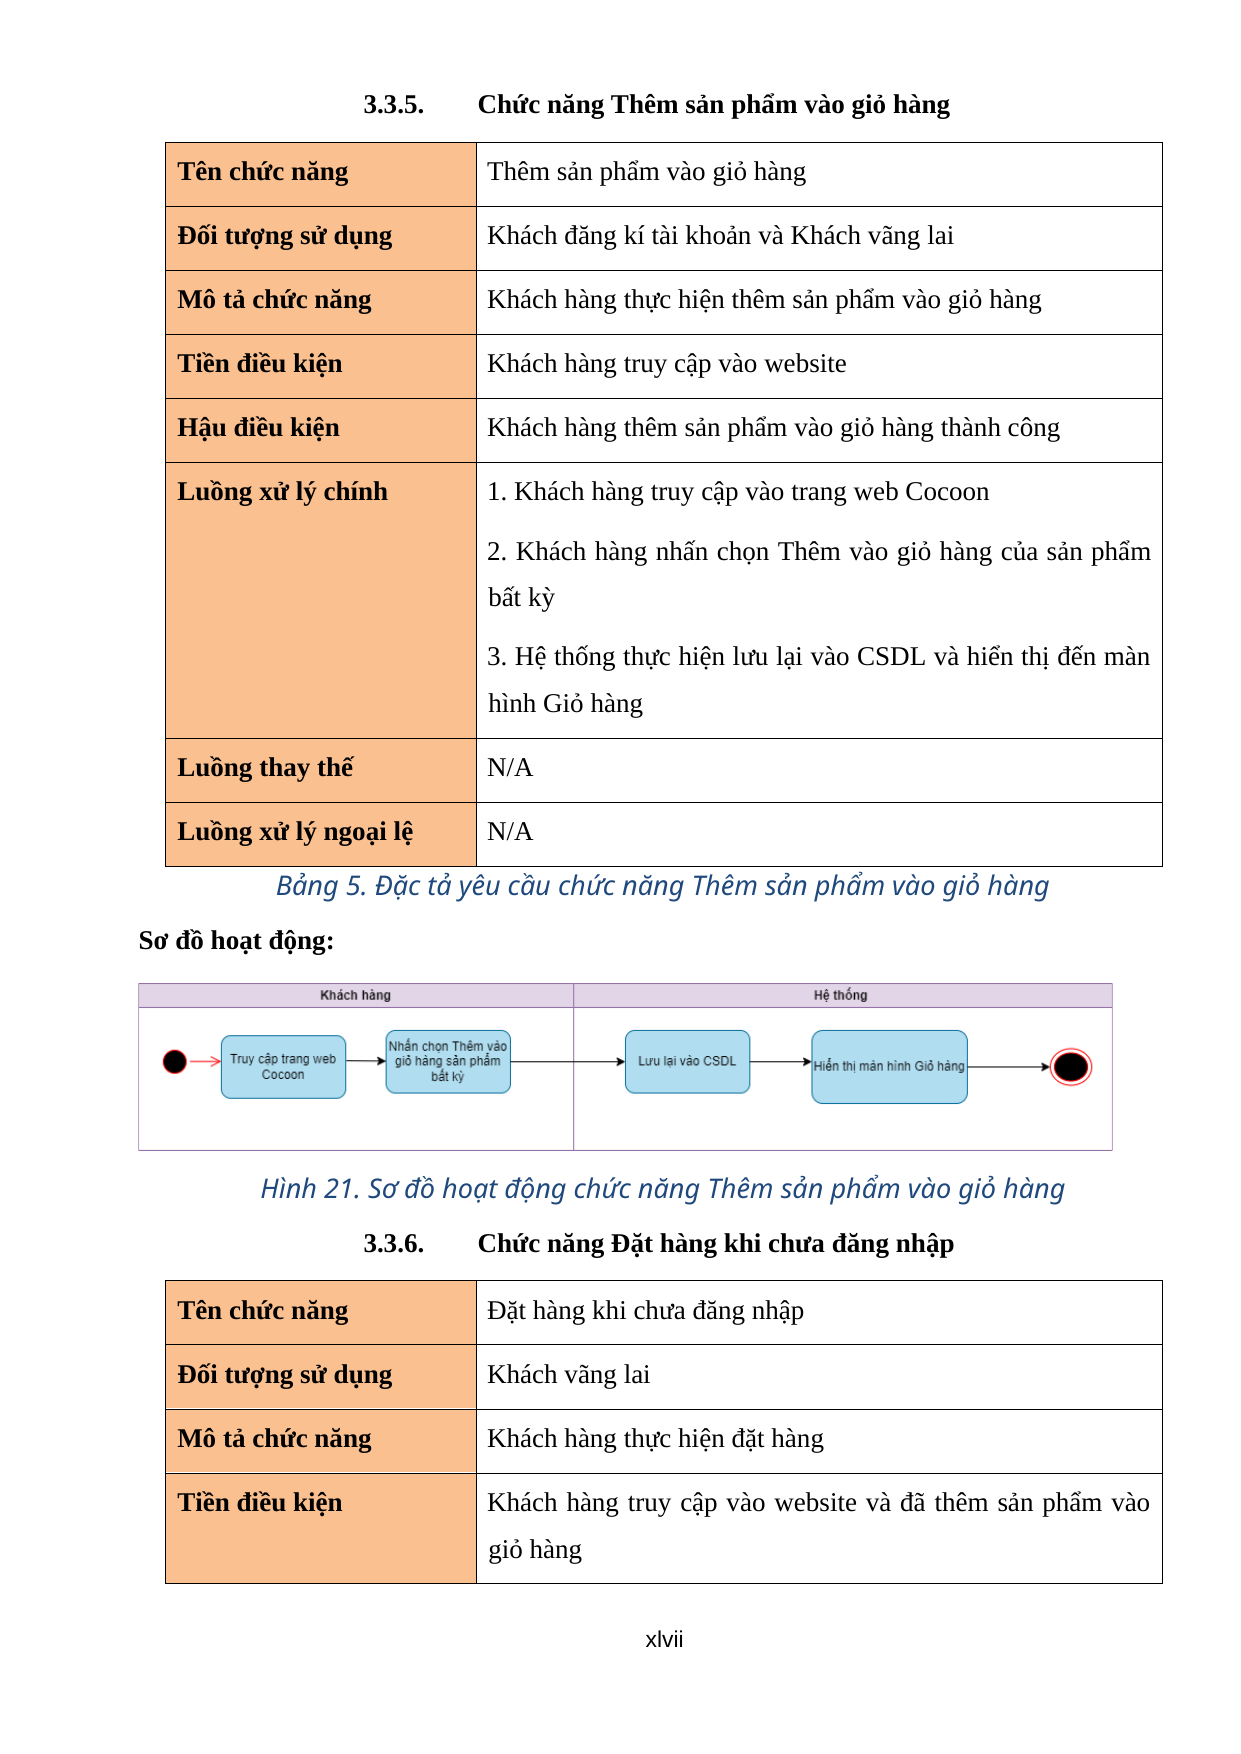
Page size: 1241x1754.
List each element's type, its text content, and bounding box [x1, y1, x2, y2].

table_cell Hậu điều kiện [166, 399, 476, 462]
table_cell Khách hàng truy cập vào website và đã thêm sản phẩm vào giỏ hàng [477, 1474, 1162, 1583]
table_cell Khách hàng thực hiện đặt hàng [477, 1410, 1162, 1472]
table_cell Mô tả chức năng [166, 1410, 476, 1472]
table_cell Đối tượng sử dụng [166, 1345, 476, 1408]
table_cell Mô tả chức năng [166, 271, 476, 334]
table_cell Khách hàng truy cập vào website [477, 335, 1162, 398]
table_cell Tiền điều kiện [166, 335, 476, 398]
table_cell Khách đăng kí tài khoản và Khách vãng lai [477, 207, 1162, 270]
table_cell Luồng xử lý ngoại lệ [166, 803, 476, 866]
table_header Đặt hàng khi chưa đăng nhập [477, 1281, 1162, 1344]
table_header Tên chức năng [166, 1281, 476, 1344]
table_cell Khách vãng lai [477, 1345, 1162, 1408]
table_cell Khách hàng thực hiện thêm sản phẩm vào giỏ hàng [477, 271, 1162, 334]
subtitle Chức năng Thêm sản phẩm vào giỏ hàng [363, 89, 1152, 120]
text Hình 21. Sơ đồ hoạt động chức năng Thêm sản phẩm vào giỏ hàng [177, 1170, 1152, 1207]
table_cell Khách hàng thêm sản phẩm vào giỏ hàng thành công [477, 399, 1162, 462]
table_cell N/A [477, 803, 1162, 866]
table_cell 1. Khách hàng truy cập vào trang web Cocoon 2. Khách hàng nhấn chọn Thêm vào giỏ hàng của sản phẩm bất kỳ 3. Hệ thống thực hiện lưu lại vào CSDL và hiển thị đến màn hình Giỏ hàng [477, 463, 1162, 738]
subtitle Chức năng Đặt hàng khi chưa đăng nhập [363, 1227, 1152, 1258]
table_header Tên chức năng [166, 143, 476, 206]
text Bảng 5. Đặc tả yêu cầu chức năng Thêm sản phẩm vào giỏ hàng [177, 867, 1152, 904]
table_cell N/A [477, 739, 1162, 802]
text Sơ đồ hoạt động: [138, 924, 1152, 956]
table_cell Đối tượng sử dụng [166, 207, 476, 270]
table_cell Luồng thay thế [166, 739, 476, 802]
table_cell Luồng xử lý chính [166, 463, 476, 738]
picture [138, 983, 1113, 1151]
table_cell Tiền điều kiện [166, 1474, 476, 1583]
table_header Thêm sản phẩm vào giỏ hàng [477, 143, 1162, 206]
